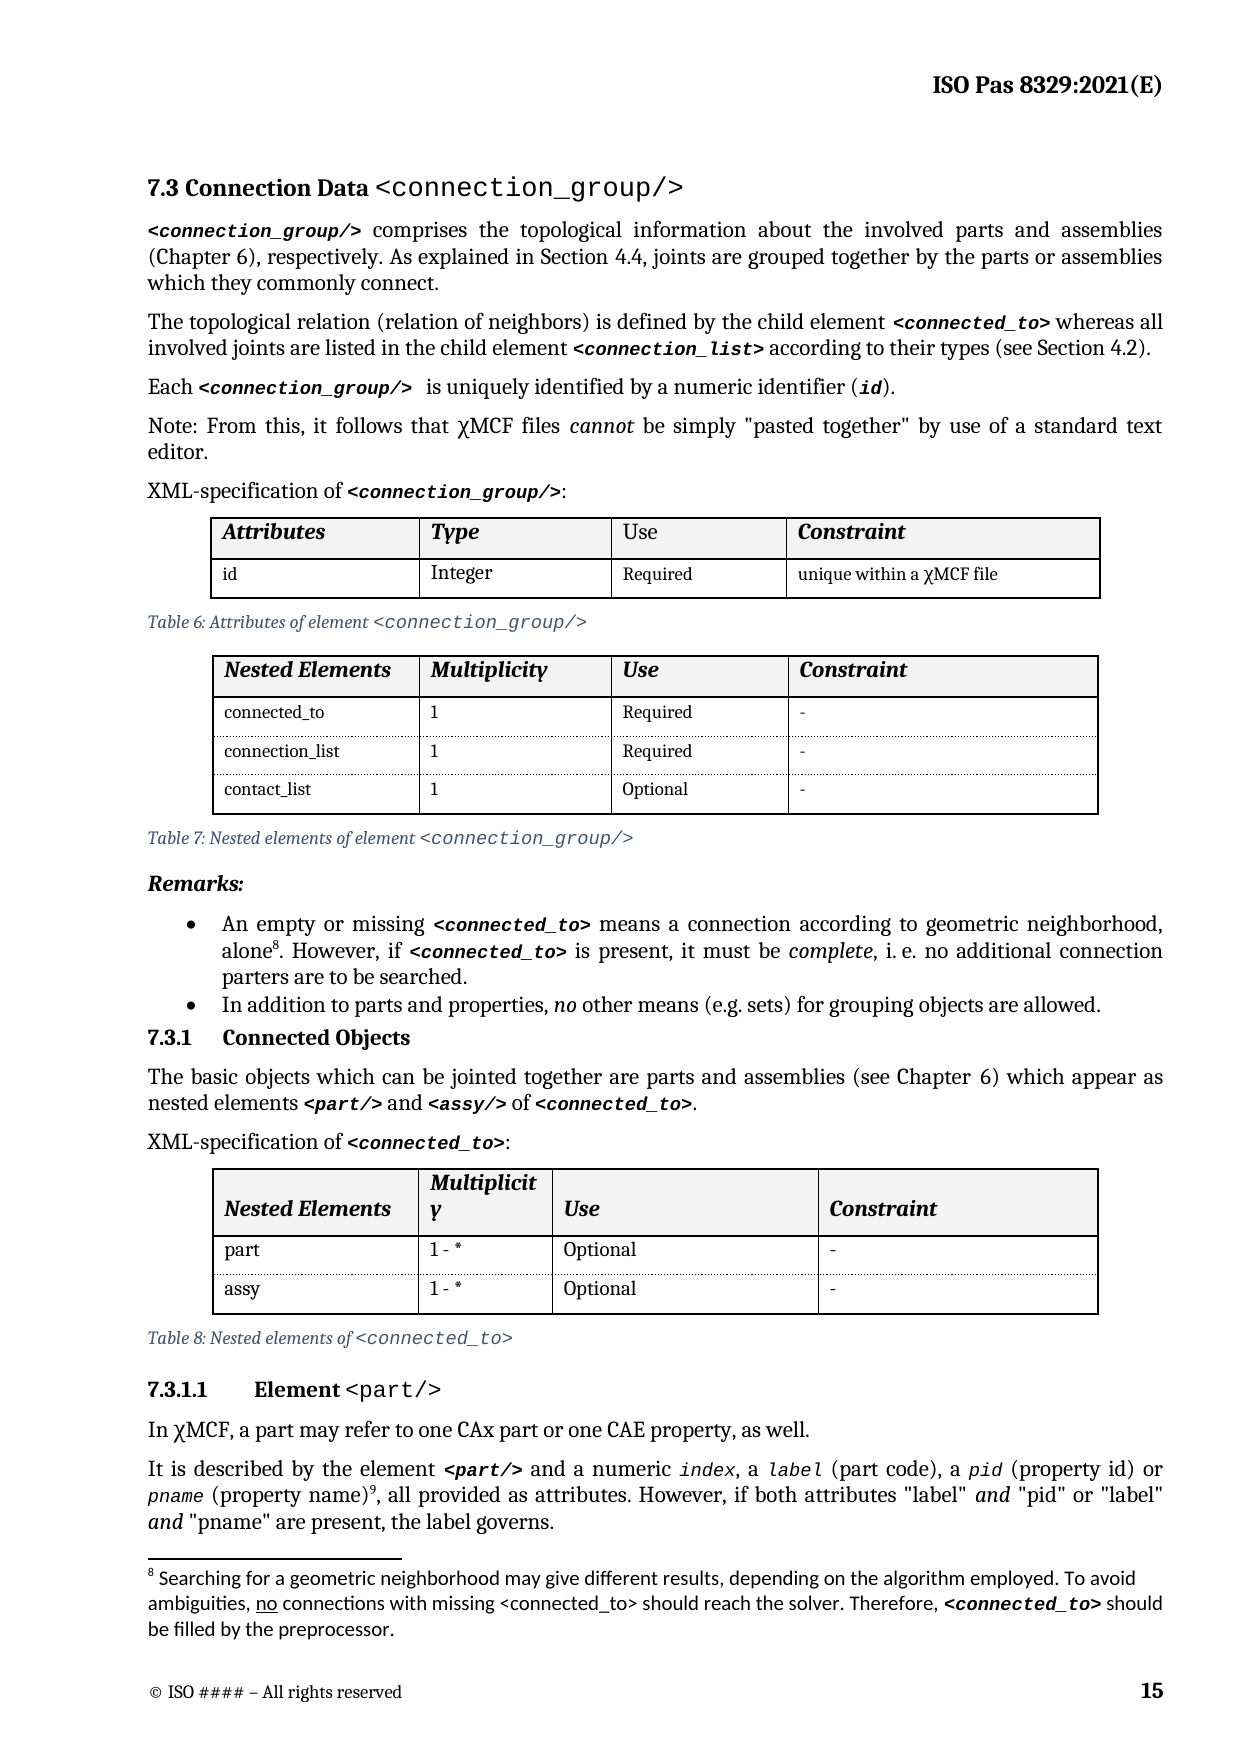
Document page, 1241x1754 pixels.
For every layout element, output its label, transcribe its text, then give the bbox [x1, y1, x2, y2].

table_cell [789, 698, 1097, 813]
text XML-specification of <connection_group/>: [148, 478, 1163, 504]
text XML-specification of <connected_to>: [148, 1129, 1163, 1155]
subtitle Connection Data <connection_group/> [148, 174, 1163, 204]
subtitle Connected Objects [148, 1024, 1163, 1051]
text Table 8: Nested elements of <connected_to> [148, 1327, 1163, 1350]
list In addition to parts and properties, no other means (e.g. sets) for grouping objects are allowed. [185, 990, 1163, 1018]
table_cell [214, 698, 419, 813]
text Note: From this, it follows that χMCF files cannot be simply "pasted together" by use of a standard text editor. [148, 413, 1163, 465]
text Each <connection_group/> is uniquely identified by a numeric identifier (id). [148, 374, 1163, 400]
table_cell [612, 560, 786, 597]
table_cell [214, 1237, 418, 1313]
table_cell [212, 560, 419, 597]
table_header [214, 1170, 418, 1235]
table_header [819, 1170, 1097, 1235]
text <connection_group/> comprises the topological information about the involved parts and assemblies (Chapter 6), respectively. As explained in Section 4.4, joints are grouped together by the parts or assemblies which they commonly connect. [148, 217, 1163, 296]
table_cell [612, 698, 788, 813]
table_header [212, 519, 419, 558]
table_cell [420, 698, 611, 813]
text Table 6: Attributes of element <connection_group/> [148, 612, 1163, 634]
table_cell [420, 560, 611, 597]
text In χMCF, a part may refer to one CAx part or one CAE property, as well. [148, 1417, 1163, 1443]
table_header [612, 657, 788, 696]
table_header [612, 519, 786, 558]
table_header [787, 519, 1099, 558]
list An empty or missing <connected_to> means a connection according to geometric neighborhood, alone. However, if <connected_to> is present, it must be complete, i. e. no additional connection parters are to be searched. [185, 909, 1163, 990]
text The basic objects which can be jointed together are parts and assemblies (see Chapter 6) which appear as nested elements <part/> and <assy/> of <connected_to>. [148, 1063, 1163, 1116]
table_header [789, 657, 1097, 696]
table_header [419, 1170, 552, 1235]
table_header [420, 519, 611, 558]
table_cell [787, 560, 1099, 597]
text Remarks: [148, 871, 1163, 897]
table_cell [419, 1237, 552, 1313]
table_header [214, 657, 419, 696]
text Table 7: Nested elements of element <connection_group/> [148, 827, 1163, 850]
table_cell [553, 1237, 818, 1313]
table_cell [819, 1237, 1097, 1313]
subtitle Element <part/> [148, 1377, 1163, 1404]
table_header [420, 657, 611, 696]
text The topological relation (relation of neighbors) is defined by the child element <connected_to> whereas all involved joints are listed in the child element <connection_list> according to their types (see Section 4.2). [148, 309, 1163, 361]
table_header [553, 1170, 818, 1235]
text It is described by the element <part/> and a numeric index, a label (part code), a pid (property id) or pname (property name), all provided as attributes. However, if both attributes "label" and "pid" or "label" and "pname" are present, the label governs. [148, 1456, 1163, 1535]
